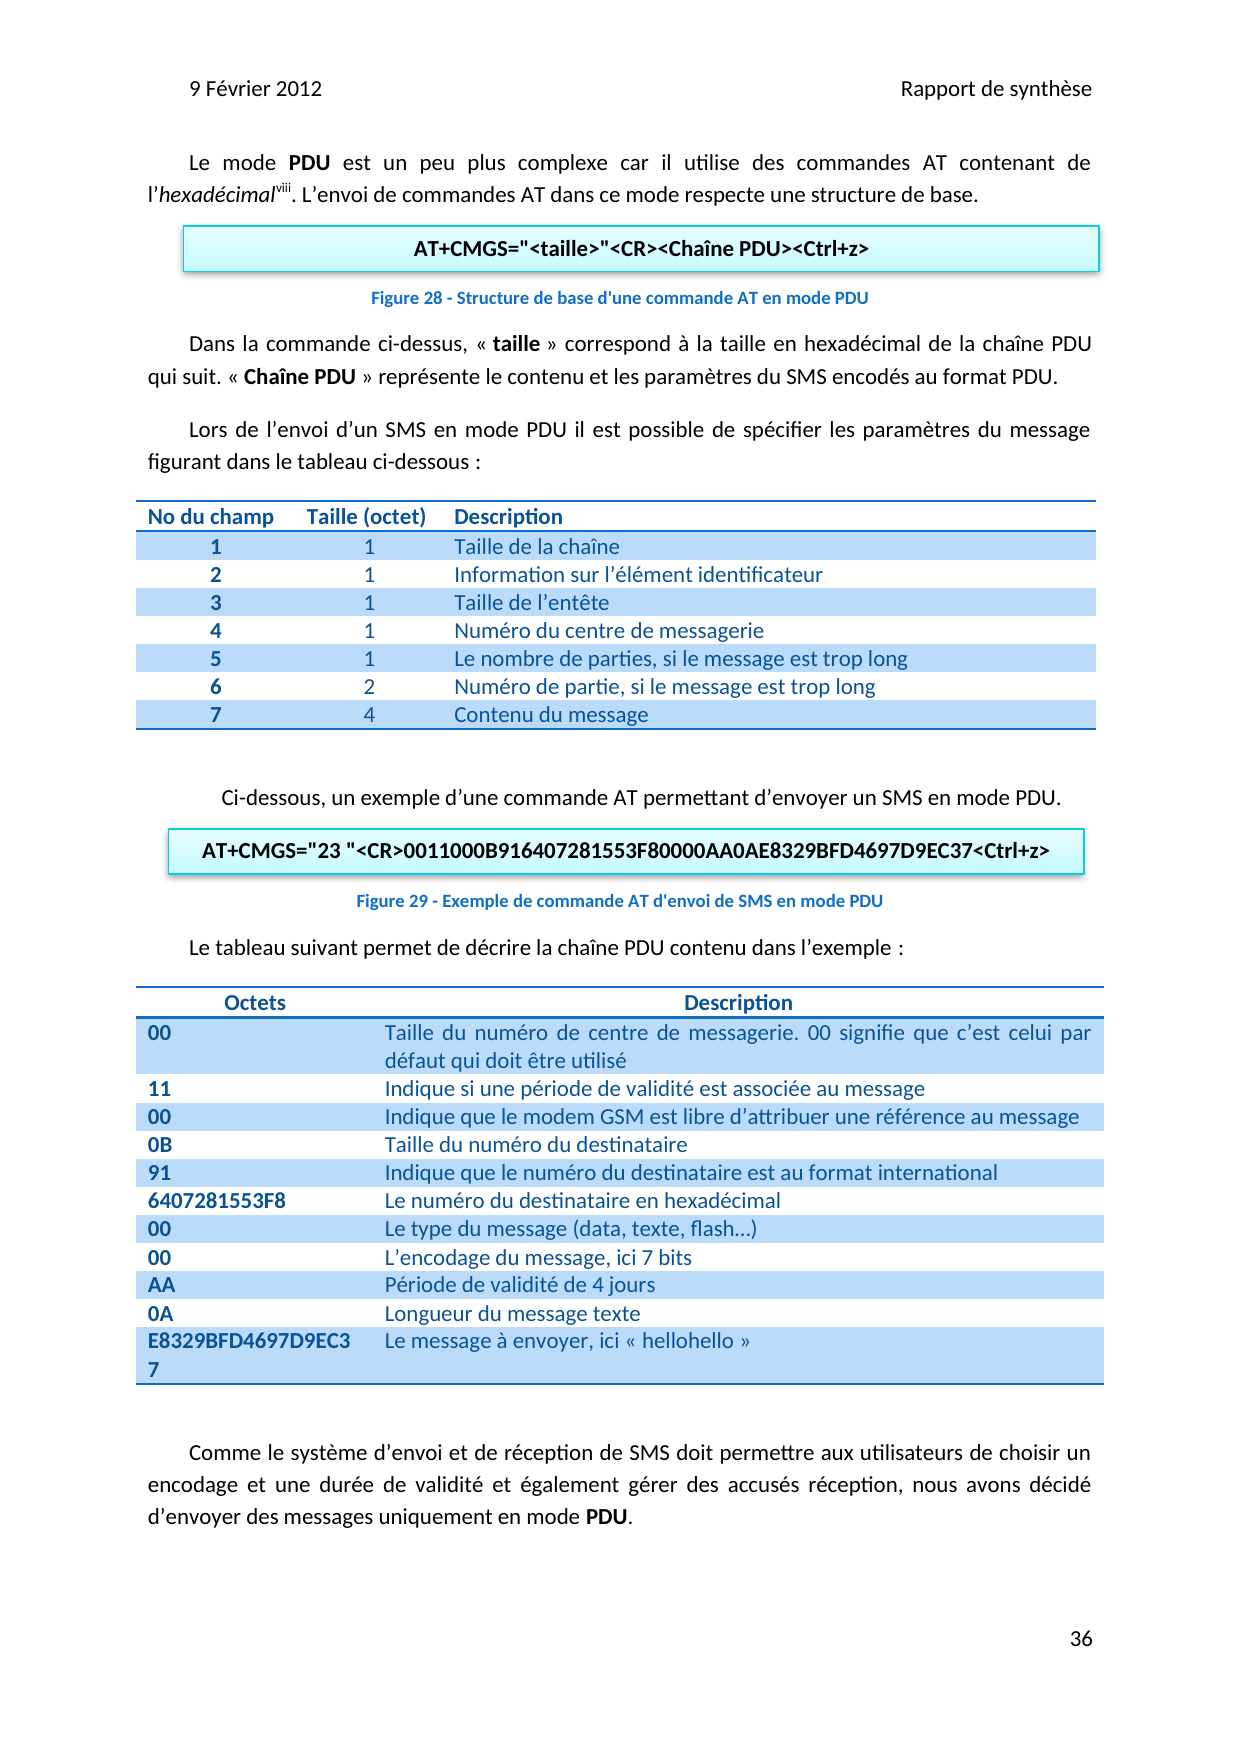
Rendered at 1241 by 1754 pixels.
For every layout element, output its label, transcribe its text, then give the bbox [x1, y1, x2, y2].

table_header No du champ [136, 502, 295, 530]
text Le tableau suivant permet de décrire la chaîne PDU contenu dans l’exemple : [148, 933, 1093, 961]
table_header Octets [136, 988, 373, 1016]
table_cell 1 [295, 616, 443, 644]
table_cell Numéro de partie, si le message est trop long [443, 672, 1096, 700]
text Ci-dessous, un exemple d’une commande AT permettant d’envoyer un SMS en mode PDU. [148, 783, 1093, 811]
text Comme le système d’envoi et de réception de SMS doit permettre aux utilisateurs de choisir un encodage et une durée de validité et également gérer des accusés réception, nous avons décidé d’envoyer des messages uniquement en mode PDU. [148, 1438, 1093, 1530]
table_cell 1 [295, 588, 443, 616]
table_cell 1 [136, 532, 295, 560]
table_cell 4 [136, 616, 295, 644]
table_cell Numéro du centre de messagerie [443, 616, 1096, 644]
table_cell 0A [136, 1299, 373, 1327]
table_cell 0B [136, 1131, 373, 1158]
table_cell 1 [295, 532, 443, 560]
table_cell 11 [136, 1075, 373, 1102]
table_cell E8329BFD4697D9EC37 [136, 1327, 373, 1383]
table_cell 00 [136, 1243, 373, 1271]
table_cell Longueur du message texte [373, 1299, 1104, 1327]
table_cell 4 [295, 700, 443, 728]
table_cell 6407281553F8 [136, 1187, 373, 1214]
table_cell 2 [295, 672, 443, 700]
table_cell Indique si une période de validité est associée au message [373, 1075, 1104, 1102]
text Lors de l’envoi d’un SMS en mode PDU il est possible de spécifier les paramètres du message figurant dans le tableau ci-dessous : [148, 415, 1093, 475]
table_cell Taille de l’entête [443, 588, 1096, 616]
table_cell Période de validité de 4 jours [373, 1271, 1104, 1299]
text Dans la commande ci-dessus, « taille » correspond à la taille en hexadécimal de la chaîne PDU qui suit. « Chaîne PDU » représente le contenu et les paramètres du SMS encodés au format PDU. [148, 329, 1093, 390]
table_cell 7 [136, 700, 295, 728]
table_cell 00 [136, 1215, 373, 1243]
table_header Description [443, 502, 1096, 530]
table_cell 91 [136, 1159, 373, 1187]
table_cell 6 [136, 672, 295, 700]
table_cell Taille de la chaîne [443, 532, 1096, 560]
table_cell Information sur l’élément identificateur [443, 560, 1096, 588]
table_cell AA [136, 1271, 373, 1299]
table_cell Indique que le numéro du destinataire est au format international [373, 1159, 1104, 1187]
table_cell Indique que le modem GSM est libre d’attribuer une référence au message [373, 1103, 1104, 1131]
table_cell 3 [136, 588, 295, 616]
table_header Taille (octet) [295, 502, 443, 530]
table_cell 5 [136, 644, 295, 672]
table_cell 00 [136, 1103, 373, 1131]
table_cell L’encodage du message, ici 7 bits [373, 1243, 1104, 1271]
table_cell Le numéro du destinataire en hexadécimal [373, 1187, 1104, 1214]
table_header Description [373, 988, 1104, 1016]
table_cell Taille du numéro du destinataire [373, 1131, 1104, 1158]
table_cell 1 [295, 560, 443, 588]
table_cell 1 [295, 644, 443, 672]
table_cell 2 [136, 560, 295, 588]
table_cell 00 [136, 1019, 373, 1074]
text Le mode PDU est un peu plus complexe car il utilise des commandes AT contenant de l’hexadécimal. L’envoi de commandes AT dans ce mode respecte une structure de base. [148, 148, 1093, 208]
table_cell Le type du message (data, texte, flash…) [373, 1215, 1104, 1243]
table_cell Le nombre de parties, si le message est trop long [443, 644, 1096, 672]
table_cell Le message à envoyer, ici « hellohello » [373, 1327, 1104, 1383]
table_cell Contenu du message [443, 700, 1096, 728]
table_cell Taille du numéro de centre de messagerie. 00 signifie que c’est celui par défaut qui doit être utilisé [373, 1019, 1104, 1074]
